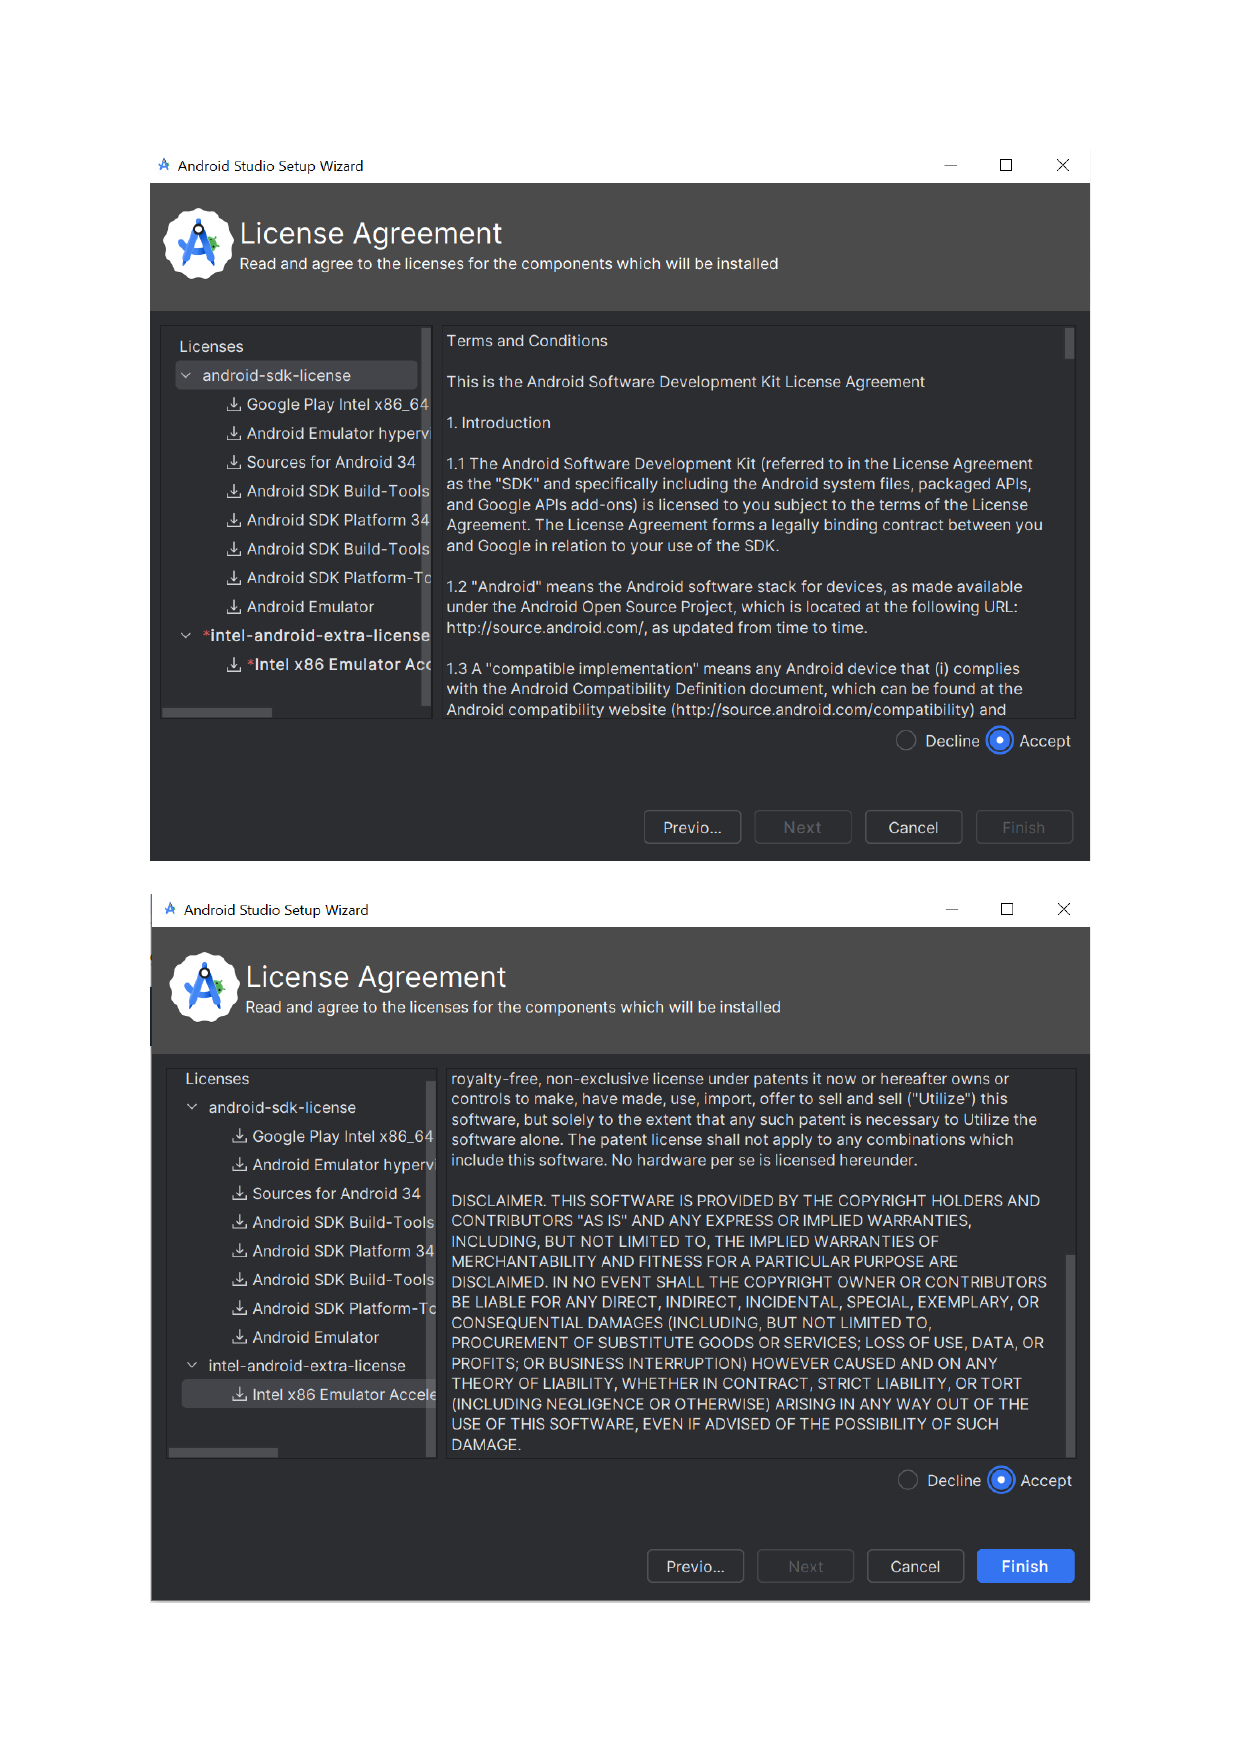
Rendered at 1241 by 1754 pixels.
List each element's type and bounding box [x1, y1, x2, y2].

picture [150, 894, 1091, 1603]
picture [150, 150, 1091, 861]
